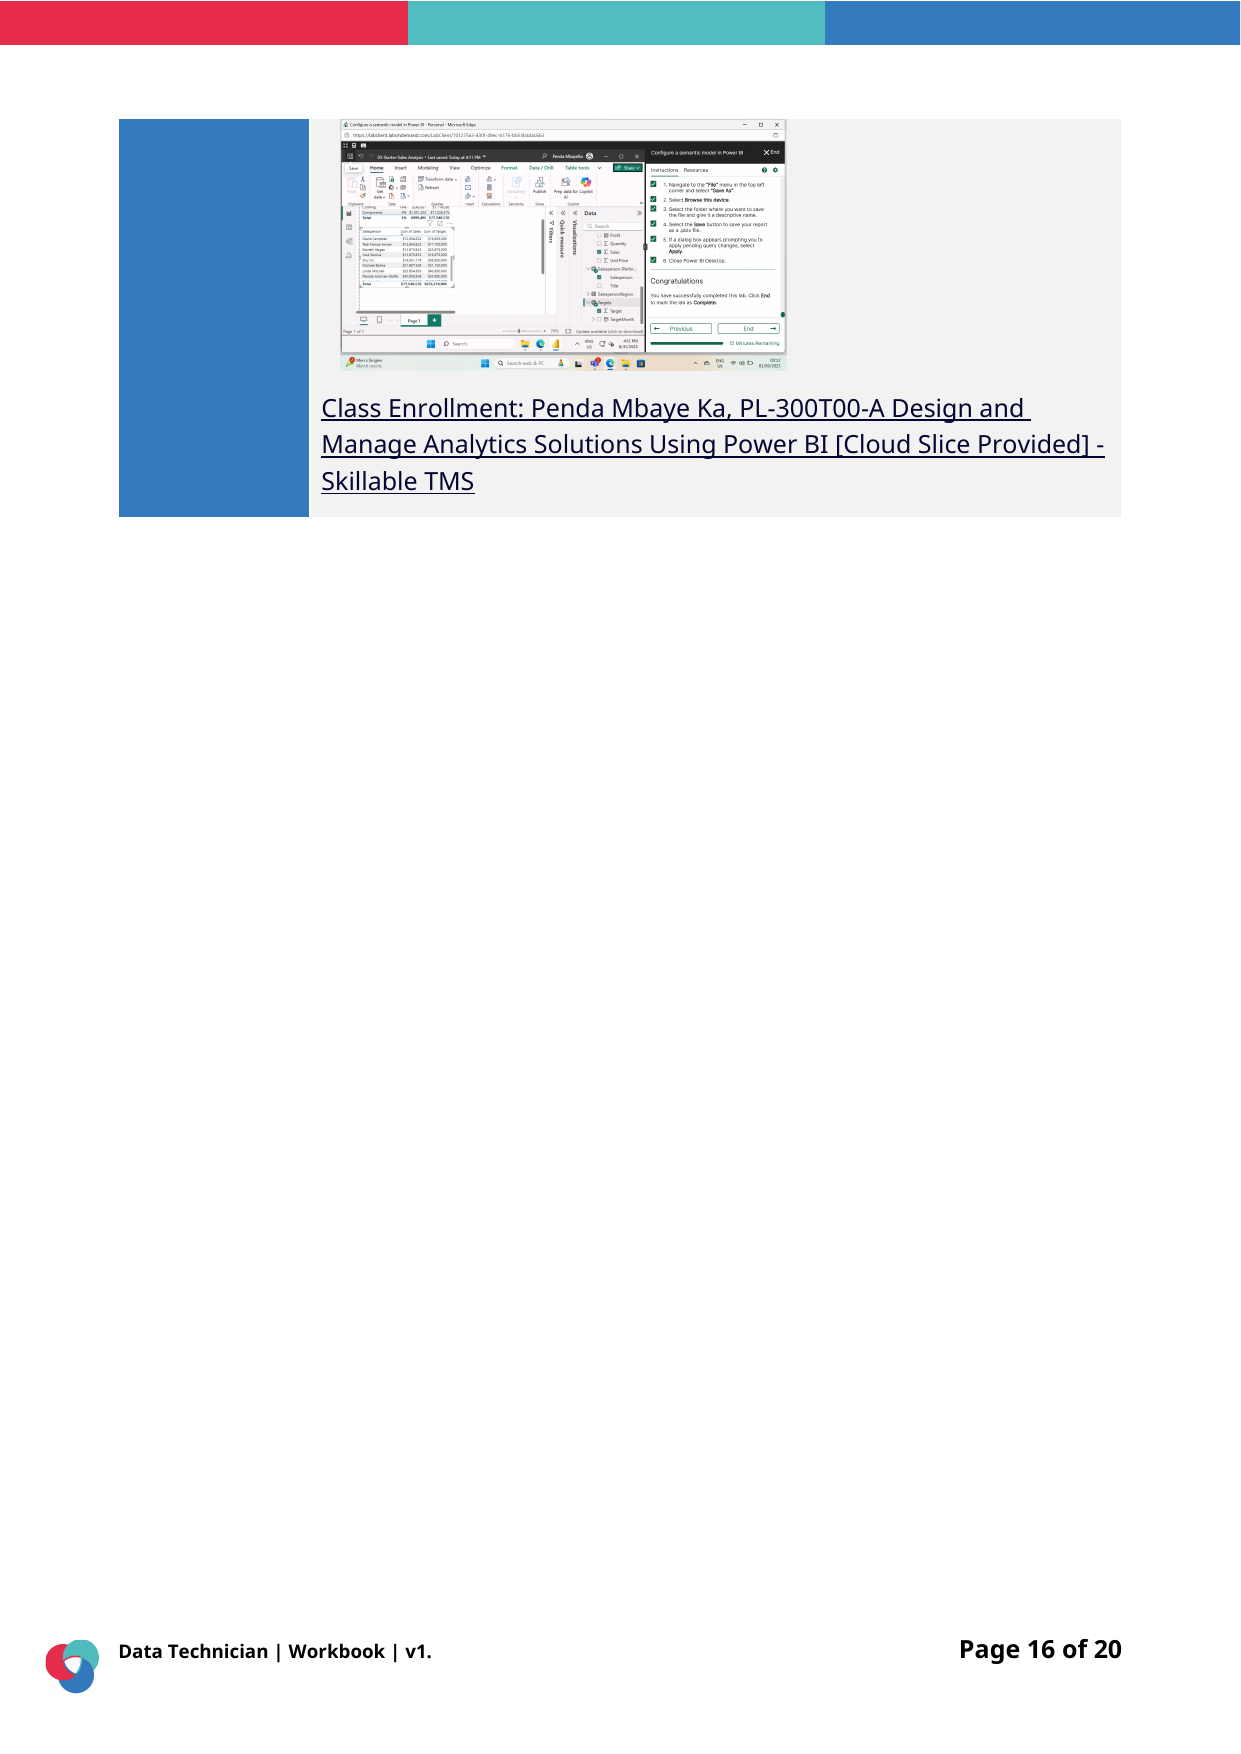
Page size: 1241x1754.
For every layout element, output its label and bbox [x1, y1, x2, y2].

picture [45, 1640, 100, 1694]
table_header [311, 119, 1121, 517]
table_header [119, 119, 309, 517]
